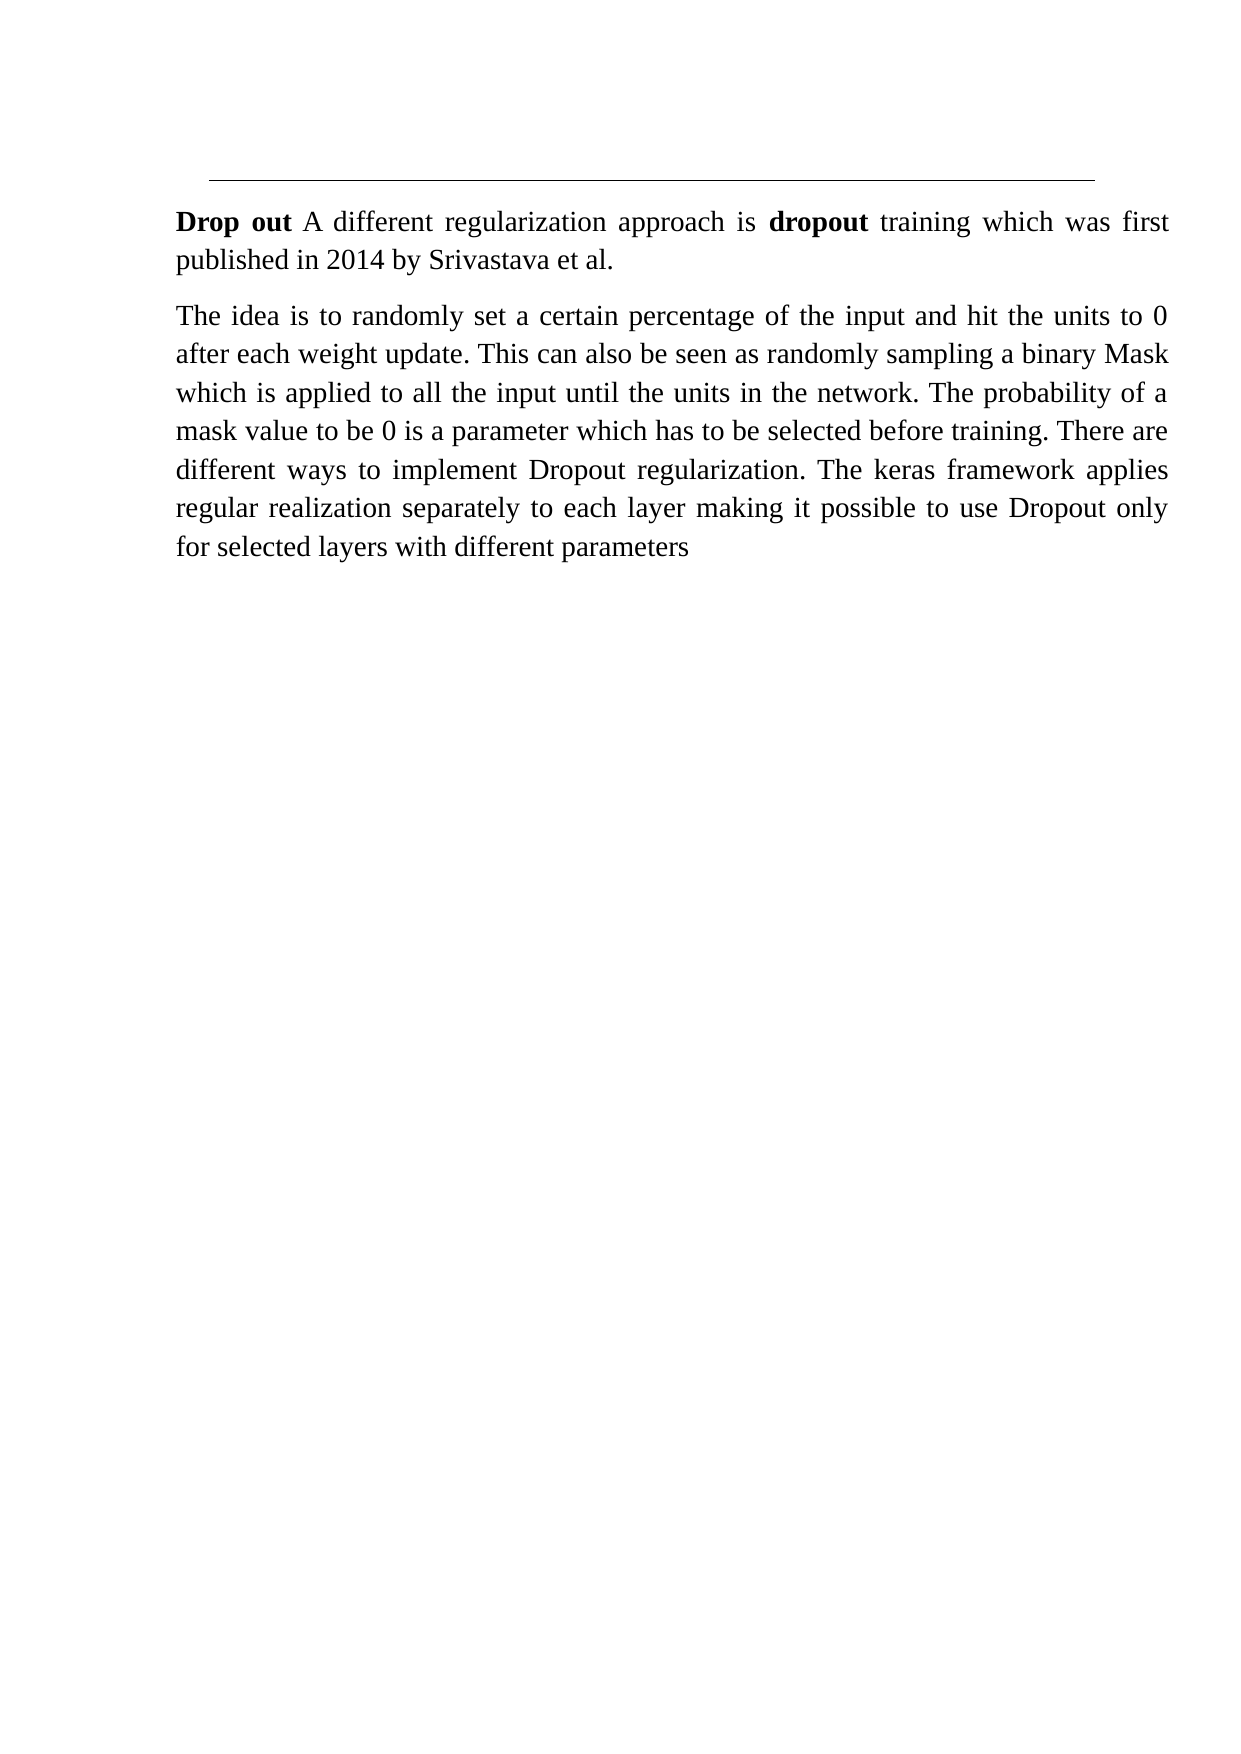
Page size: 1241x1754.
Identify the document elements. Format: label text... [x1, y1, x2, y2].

text The idea is to randomly set a certain percentage of the input and hit the units to 0 after each weight update. This can also be seen as randomly sampling a binary Mask which is applied to all the input until the units in the network. The probability of a mask value to be 0 is a parameter which has to be selected before training. There are different ways to implement Dropout regularization. The keras framework applies regular realization separately to each layer making it possible to use Dropout only for selected layers with different parameters [176, 298, 1170, 562]
text Drop out A different regularization approach is dropout training which was first published in 2014 by Srivastava et al. [176, 204, 1170, 276]
